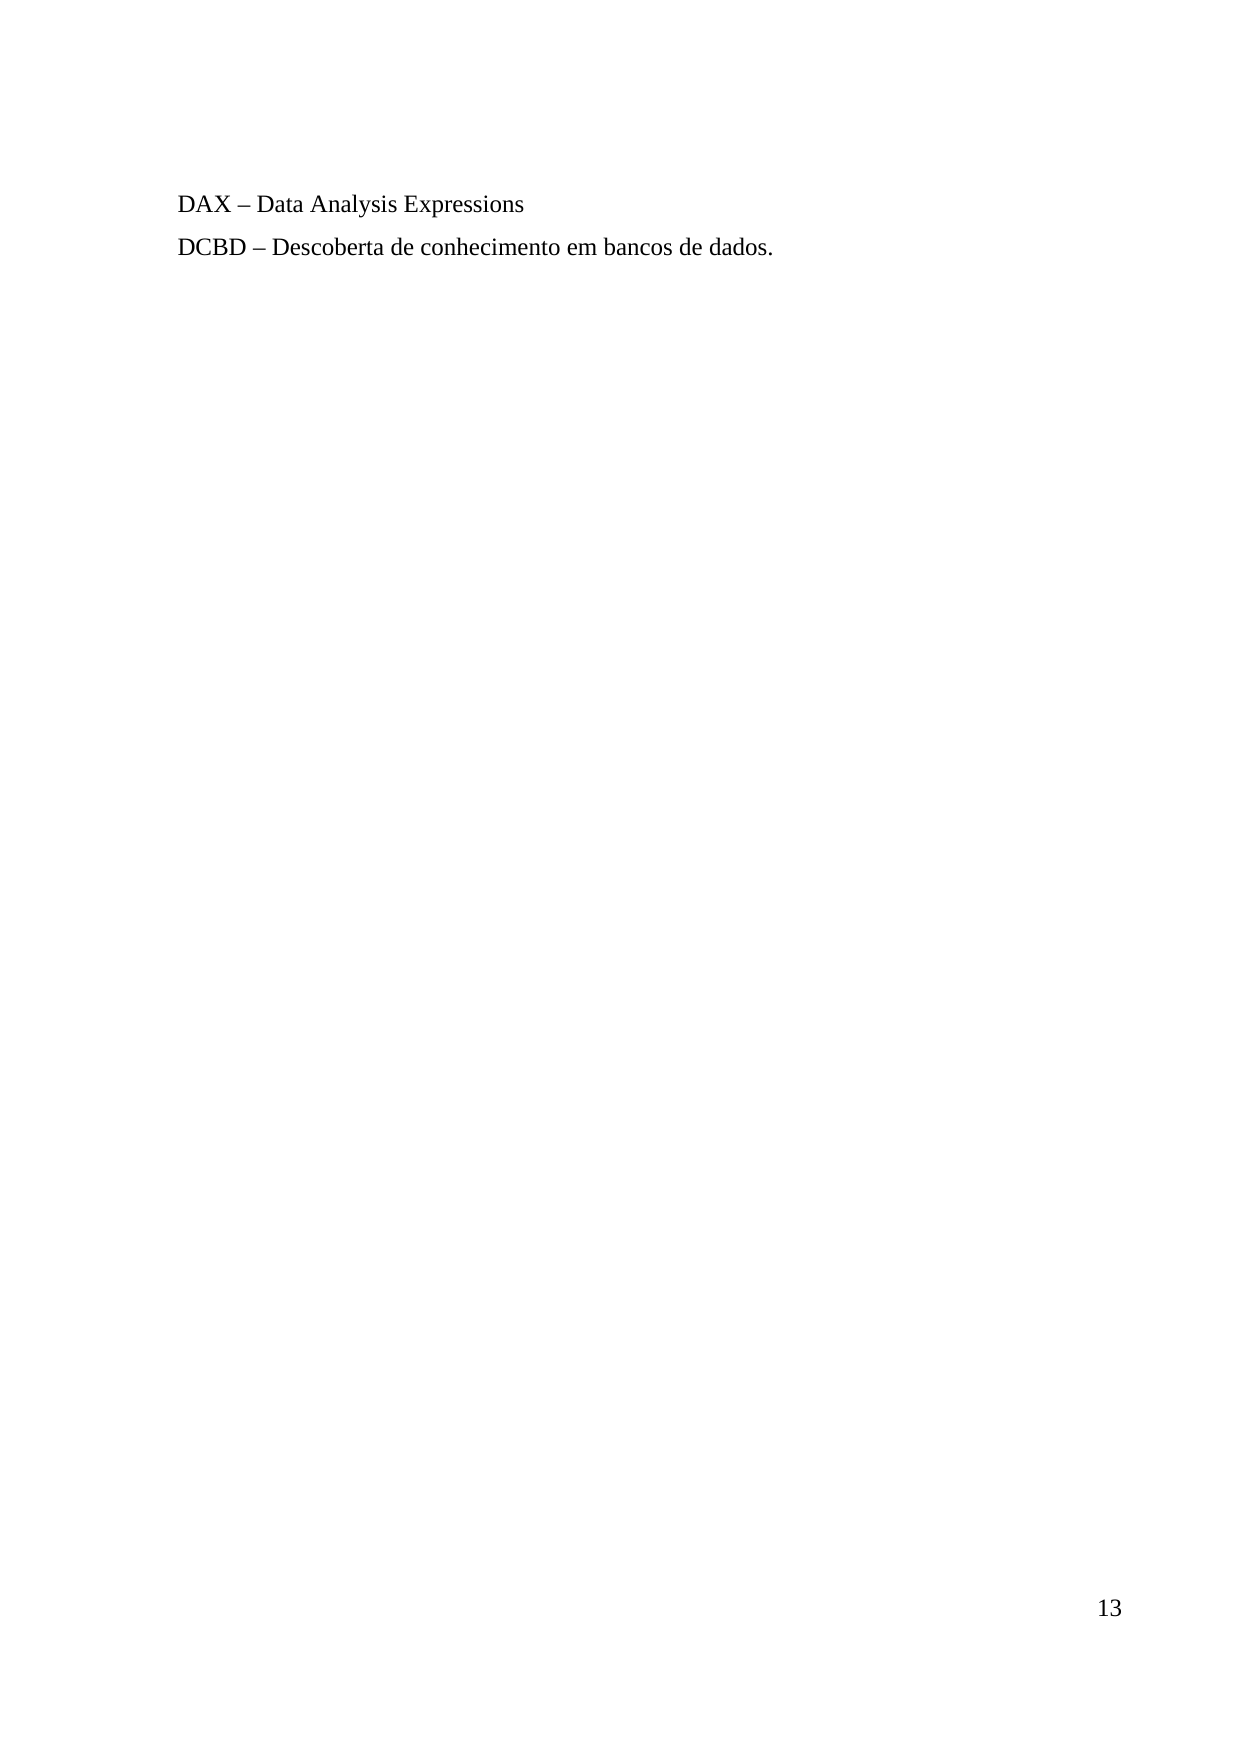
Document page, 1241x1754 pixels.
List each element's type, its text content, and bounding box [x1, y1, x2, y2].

text DAX – Data Analysis Expressions [177, 189, 1122, 217]
text DCBD – Descoberta de conhecimento em bancos de dados. [177, 232, 1122, 261]
